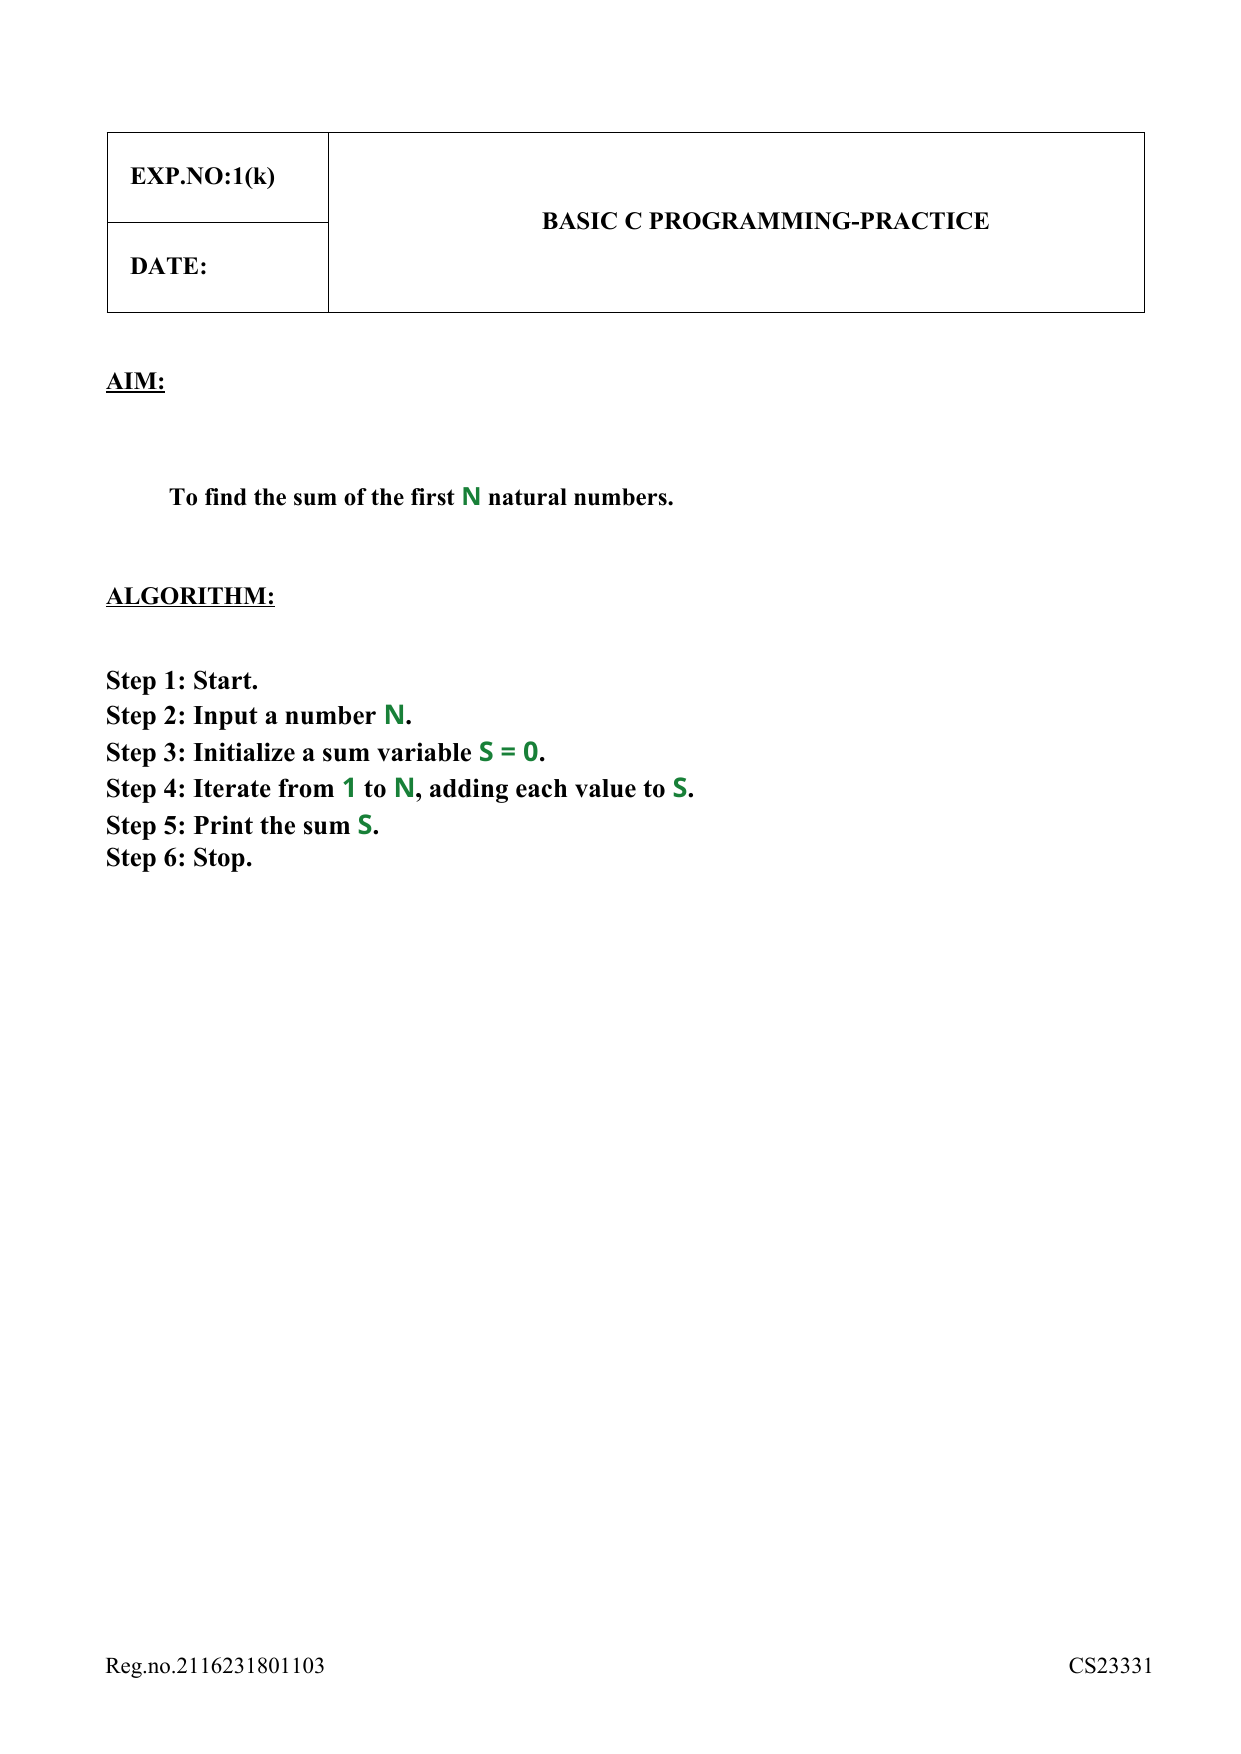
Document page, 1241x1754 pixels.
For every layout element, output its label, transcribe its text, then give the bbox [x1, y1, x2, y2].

text Step 2: Input a number N. [106, 695, 1155, 732]
text Step 3: Initialize a sum variable S = 0. [106, 732, 1155, 769]
table_header EXP.NO:1(k) [108, 133, 328, 222]
text To find the sum of the first N natural numbers. [94, 478, 1155, 512]
text Step 6: Stop. [106, 843, 1155, 873]
text ALGORITHM: [106, 582, 1155, 610]
table_header BASIC C PROGRAMMING-PRACTICE [329, 133, 1144, 312]
table_cell DATE: [108, 223, 328, 312]
text Step 5: Print the sum S. [106, 806, 1155, 843]
text AIM: [106, 367, 1155, 395]
text Step 1: Start. [106, 665, 1155, 695]
text Step 4: Iterate from 1 to N, adding each value to S. [106, 769, 1155, 806]
